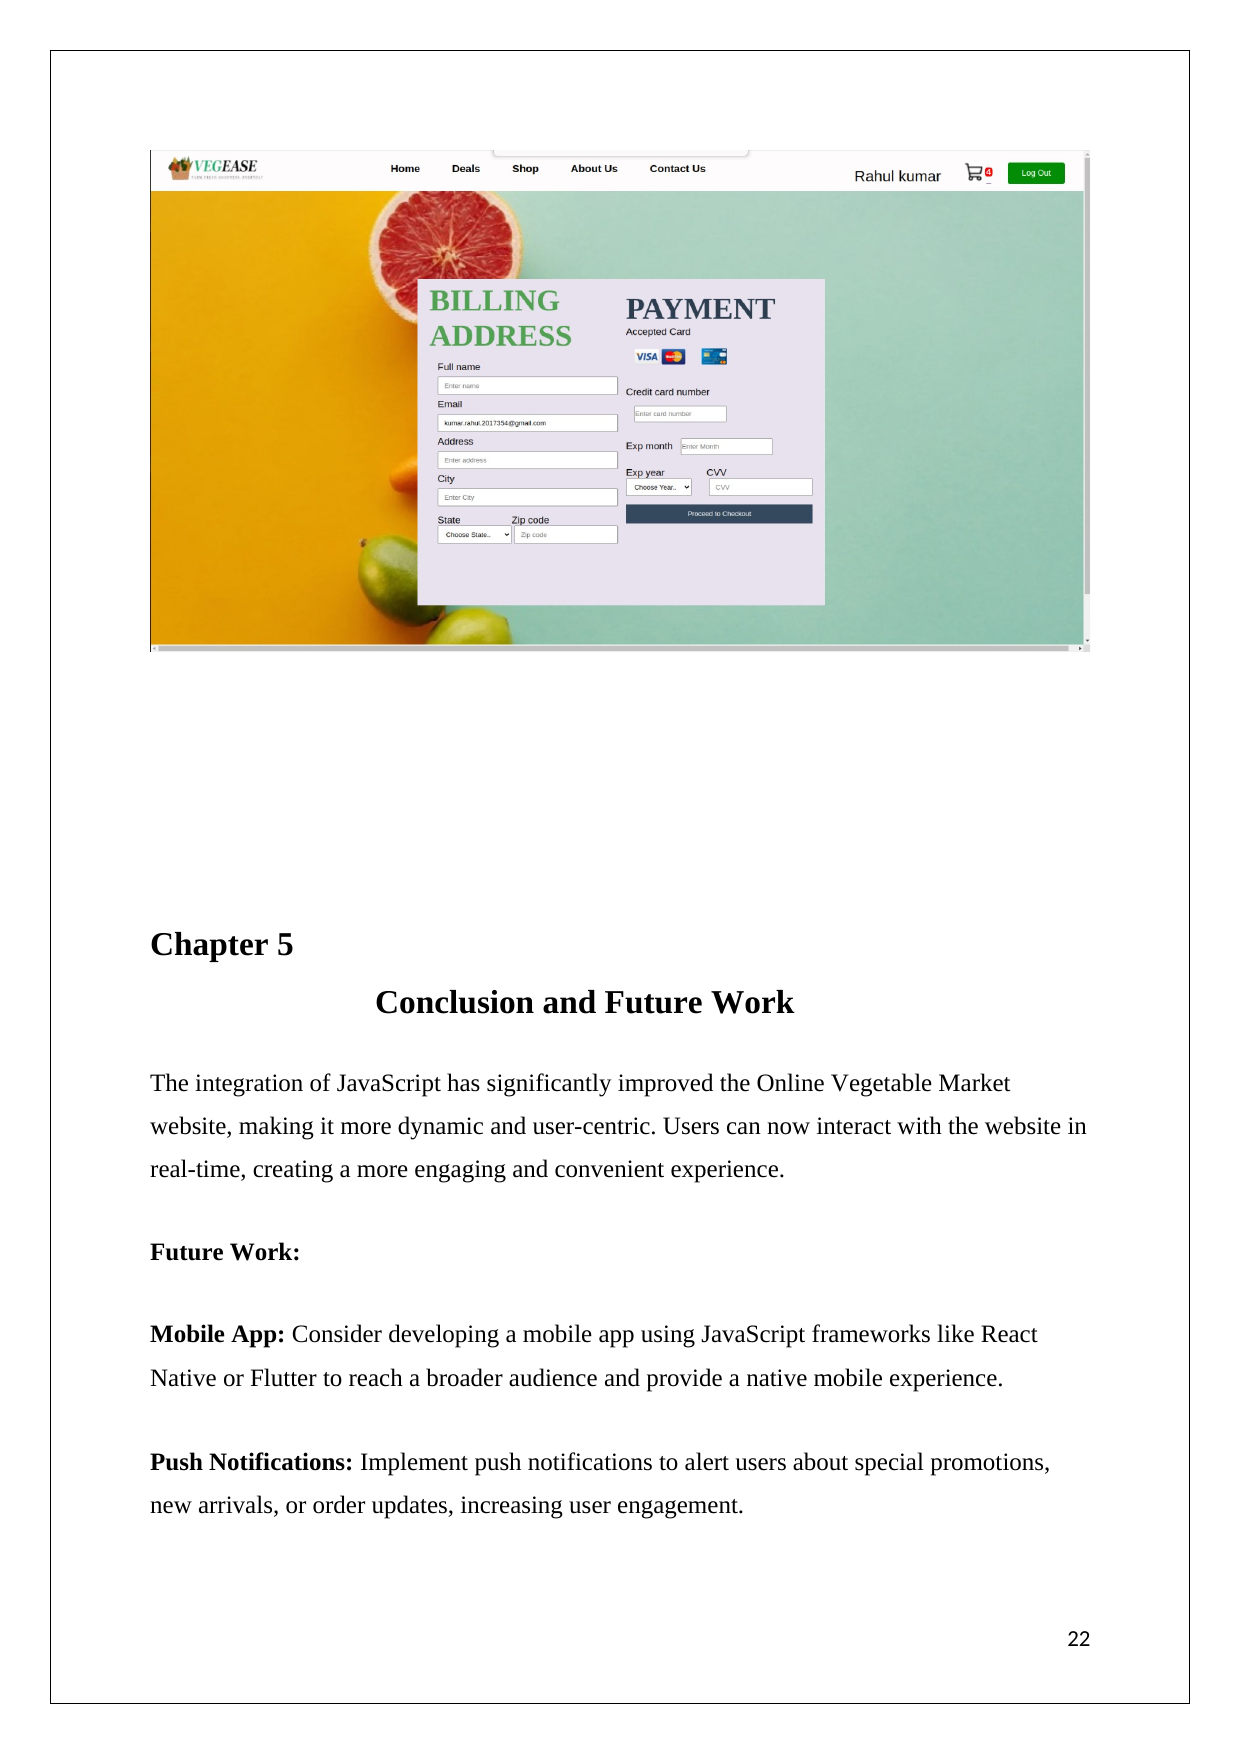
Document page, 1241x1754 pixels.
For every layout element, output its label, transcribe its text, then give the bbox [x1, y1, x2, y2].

picture [150, 150, 1091, 652]
text Push Notifications: Implement push notifications to alert users about special promotions, new arrivals, or order updates, increasing user engagement. [150, 1406, 1090, 1518]
text The integration of JavaScript has significantly improved the Online Vegetable Market website, making it more dynamic and user-centric. Users can now interact with the website in real-time, creating a more engaging and convenient experience. [150, 1068, 1090, 1183]
text Conclusion and Future Work [300, 982, 1090, 1020]
text Future Work: [150, 1237, 1090, 1266]
text Chapter 5 [150, 924, 1090, 963]
text Mobile App: Consider developing a mobile app using JavaScript frameworks like React Native or Flutter to reach a broader audience and provide a native mobile experience. [150, 1319, 1090, 1391]
